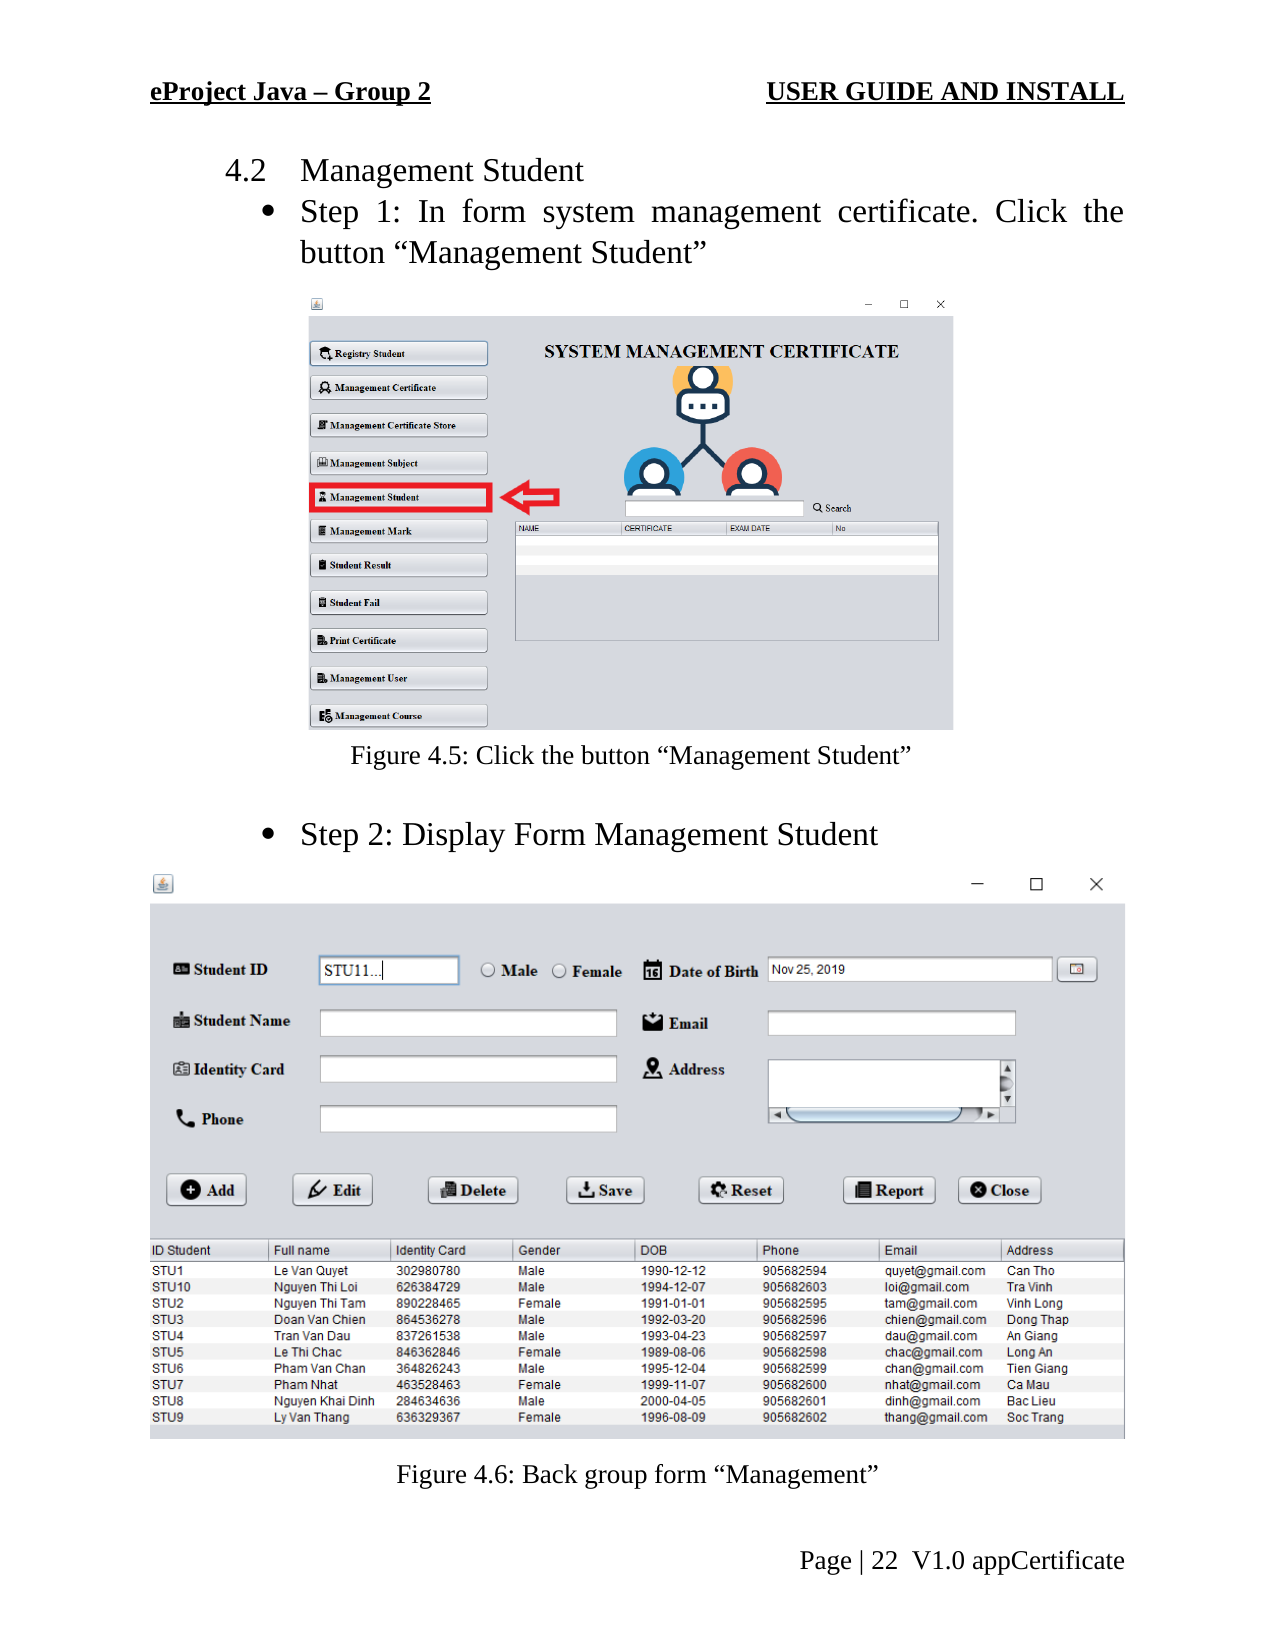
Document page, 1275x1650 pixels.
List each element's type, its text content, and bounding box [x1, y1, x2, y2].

list Step 1: In form system management certificate. Click the button “Management Student” [262, 191, 1125, 271]
list Step 2: Display Form Management Student [262, 814, 1125, 853]
picture [150, 872, 1125, 1439]
picture [308, 297, 954, 730]
list Management Student [225, 150, 1125, 188]
text Figure 4.6: Back group form “Management” [150, 1458, 1125, 1489]
